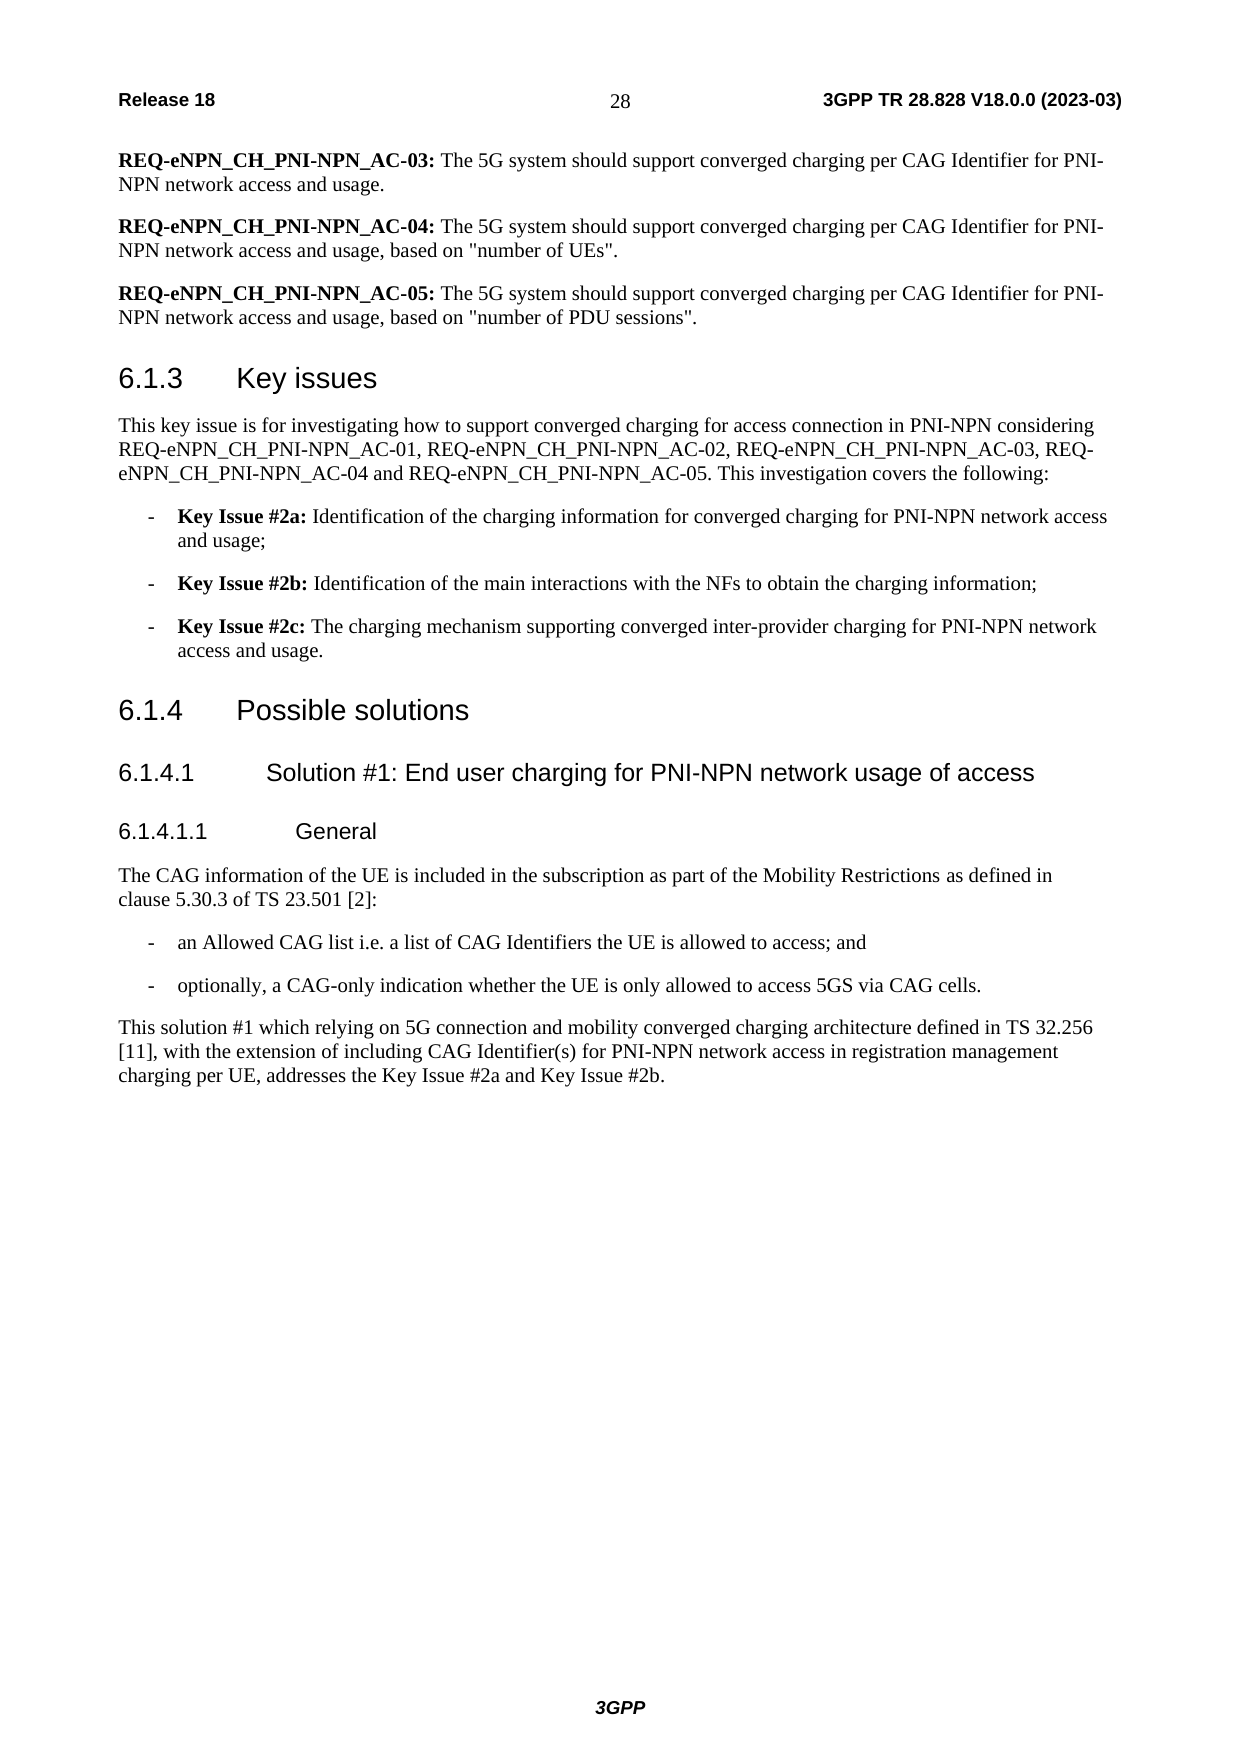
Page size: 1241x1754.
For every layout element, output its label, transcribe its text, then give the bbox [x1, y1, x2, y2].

subtitle 6.1.4.1.1 General [118, 818, 1122, 844]
text - Key Issue #2c: The charging mechanism supporting converged inter-provider charging for PNI-NPN network access and usage. [148, 613, 1122, 662]
text The CAG information of the UE is included in the subscription as part of the Mobility Restrictions as defined in clause 5.30.3 of TS 23.501 [2]: [118, 863, 1122, 911]
text This solution #1 which relying on 5G connection and mobility converged charging architecture defined in TS 32.256 [11], with the extension of including CAG Identifier(s) for PNI-NPN network access in registration management charging per UE, addresses the Key Issue #2a and Key Issue #2b. [118, 1015, 1122, 1087]
subtitle 6.1.4 Possible solutions [118, 693, 1122, 726]
text - optionally, a CAG-only indication whether the UE is only allowed to access 5GS via CAG cells. [148, 972, 1122, 997]
subtitle 6.1.3 Key issues [118, 361, 1122, 394]
text - Key Issue #2a: Identification of the charging information for converged charging for PNI-NPN network access and usage; [148, 504, 1122, 552]
text REQ-eNPN_CH_PNI-NPN_AC-04: The 5G system should support converged charging per CAG Identifier for PNI-NPN network access and usage, based on "number of UEs". [118, 214, 1122, 262]
subtitle 6.1.4.1 Solution #1: End user charging for PNI-NPN network usage of access [118, 758, 1122, 786]
text - an Allowed CAG list i.e. a list of CAG Identifiers the UE is allowed to access; and [148, 930, 1122, 954]
text - Key Issue #2b: Identification of the main interactions with the NFs to obtain the charging information; [148, 571, 1122, 595]
text This key issue is for investigating how to support converged charging for access connection in PNI-NPN considering REQ-eNPN_CH_PNI-NPN_AC-01, REQ-eNPN_CH_PNI-NPN_AC-02, REQ-eNPN_CH_PNI-NPN_AC-03, REQ-eNPN_CH_PNI-NPN_AC-04 and REQ-eNPN_CH_PNI-NPN_AC-05. This investigation covers the following: [118, 413, 1122, 485]
text REQ-eNPN_CH_PNI-NPN_AC-03: The 5G system should support converged charging per CAG Identifier for PNI-NPN network access and usage. [118, 147, 1122, 196]
text REQ-eNPN_CH_PNI-NPN_AC-05: The 5G system should support converged charging per CAG Identifier for PNI-NPN network access and usage, based on "number of PDU sessions". [118, 281, 1122, 329]
